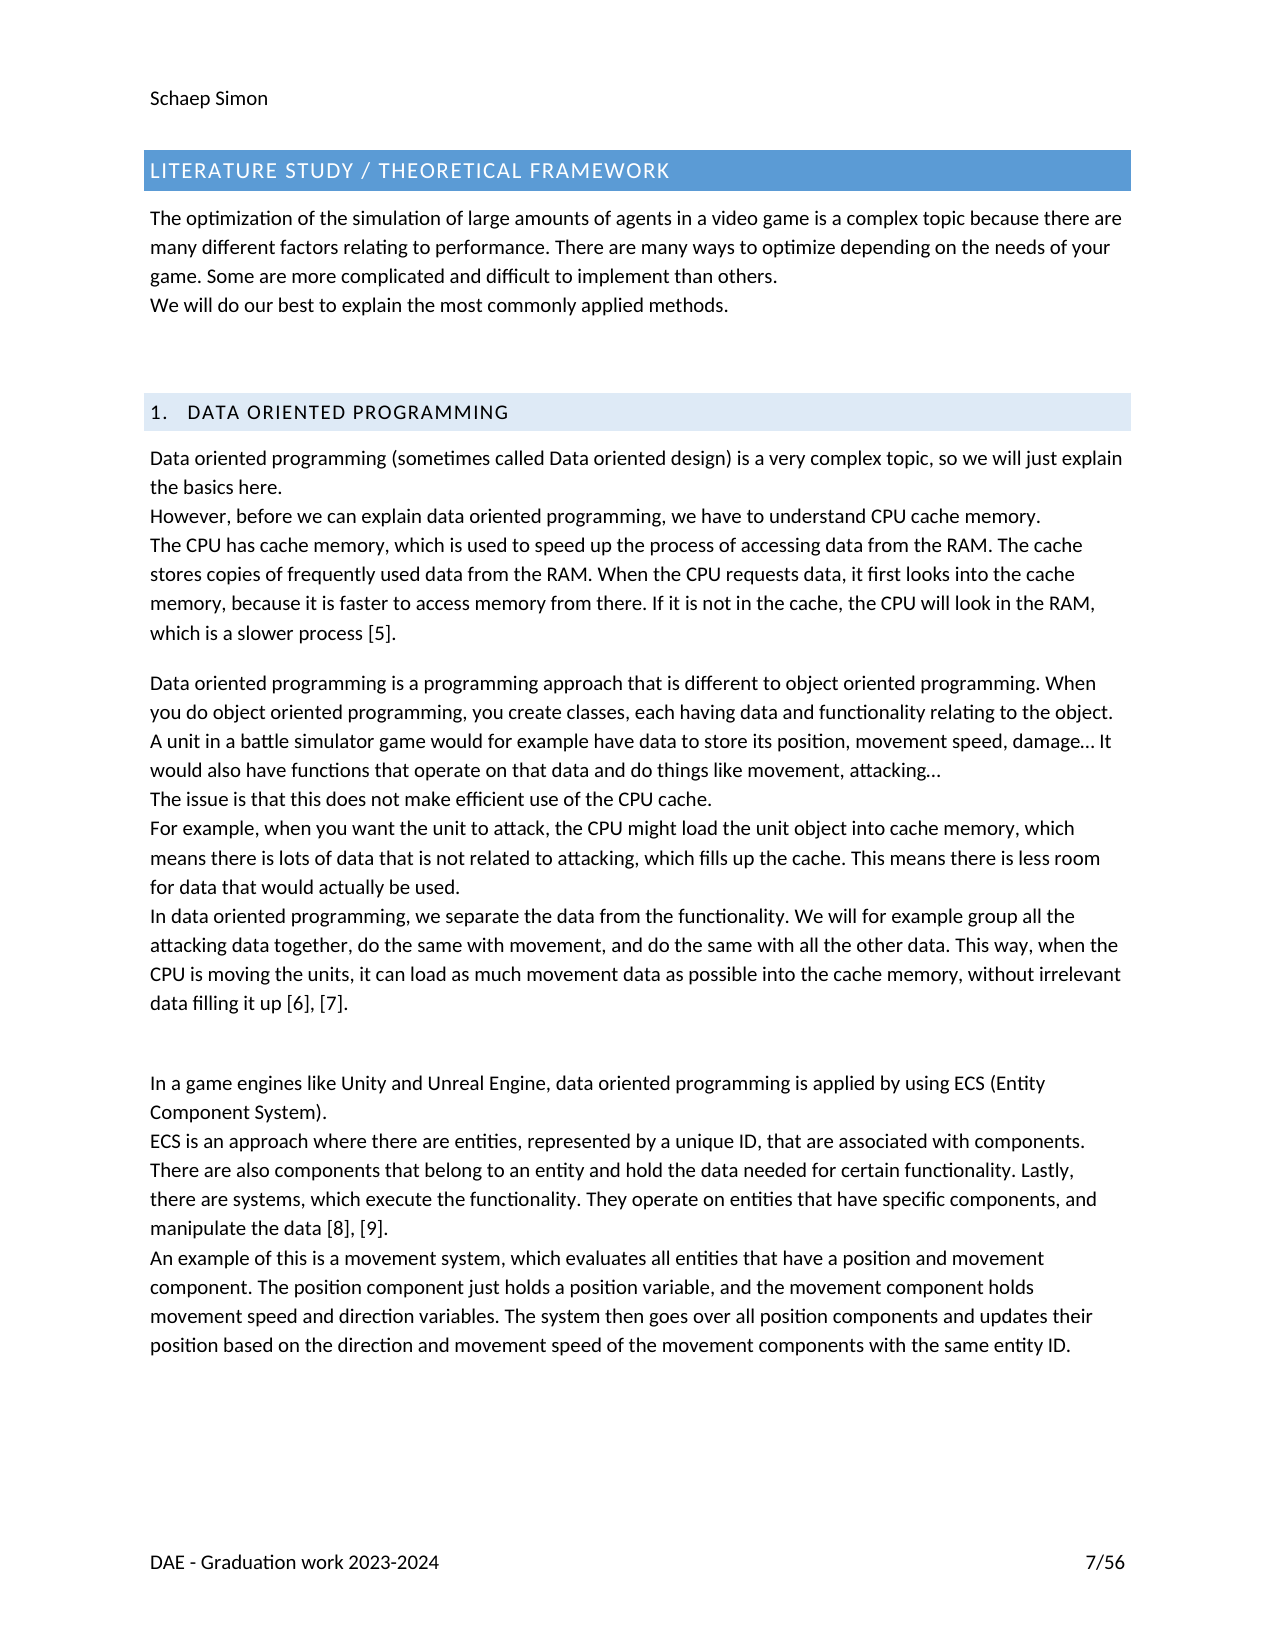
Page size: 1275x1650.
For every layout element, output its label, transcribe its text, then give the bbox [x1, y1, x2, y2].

text Data oriented programming (sometimes called Data oriented design) is a very complex topic, so we will just explain the basics here. However, before we can explain data oriented programming, we have to understand CPU cache memory. The CPU has cache memory, which is used to speed up the process of accessing data from the RAM. The cache stores copies of frequently used data from the RAM. When the CPU requests data, it first looks into the cache memory, because it is faster to access memory from there. If it is not in the cache, the CPU will look in the RAM, which is a slower process [5]. [150, 445, 1125, 645]
text In a game engines like Unity and Unreal Engine, data oriented programming is applied by using ECS (Entity Component System). ECS is an approach where there are entities, represented by a unique ID, that are associated with components. There are also components that belong to an entity and hold the data needed for certain functionality. Lastly, there are systems, which execute the functionality. They operate on entities that have specific components, and manipulate the data [8], [9]. An example of this is a movement system, which evaluates all entities that have a position and movement component. The position component just holds a position variable, and the movement component holds movement speed and direction variables. The system then goes over all position components and updates their position based on the direction and movement speed of the movement components with the same entity ID. [150, 1070, 1125, 1358]
subtitle Data oriented programming [150, 399, 1125, 424]
text Data oriented programming is a programming approach that is different to object oriented programming. When you do object oriented programming, you create classes, each having data and functionality relating to the object. A unit in a battle simulator game would for example have data to store its position, movement speed, damage… It would also have functions that operate on that data and do things like movement, attacking… The issue is that this does not make efficient use of the CPU cache. For example, when you want the unit to attack, the CPU might load the unit object into cache memory, which means there is lots of data that is not related to attacking, which fills up the cache. This means there is less room for data that would actually be used. In data oriented programming, we separate the data from the functionality. We will for example group all the attacking data together, do the same with movement, and do the same with all the other data. This way, when the CPU is moving the units, it can load as much movement data as possible into the cache memory, without irrelevant data filling it up [6], [7]. [150, 670, 1125, 1045]
subtitle Literature Study / Theoretical Framework [150, 156, 1125, 184]
text The optimization of the simulation of large amounts of agents in a video game is a complex topic because there are many different factors relating to performance. There are many ways to optimize depending on the needs of your game. Some are more complicated and difficult to implement than others. We will do our best to explain the most commonly applied methods. [150, 205, 1125, 318]
